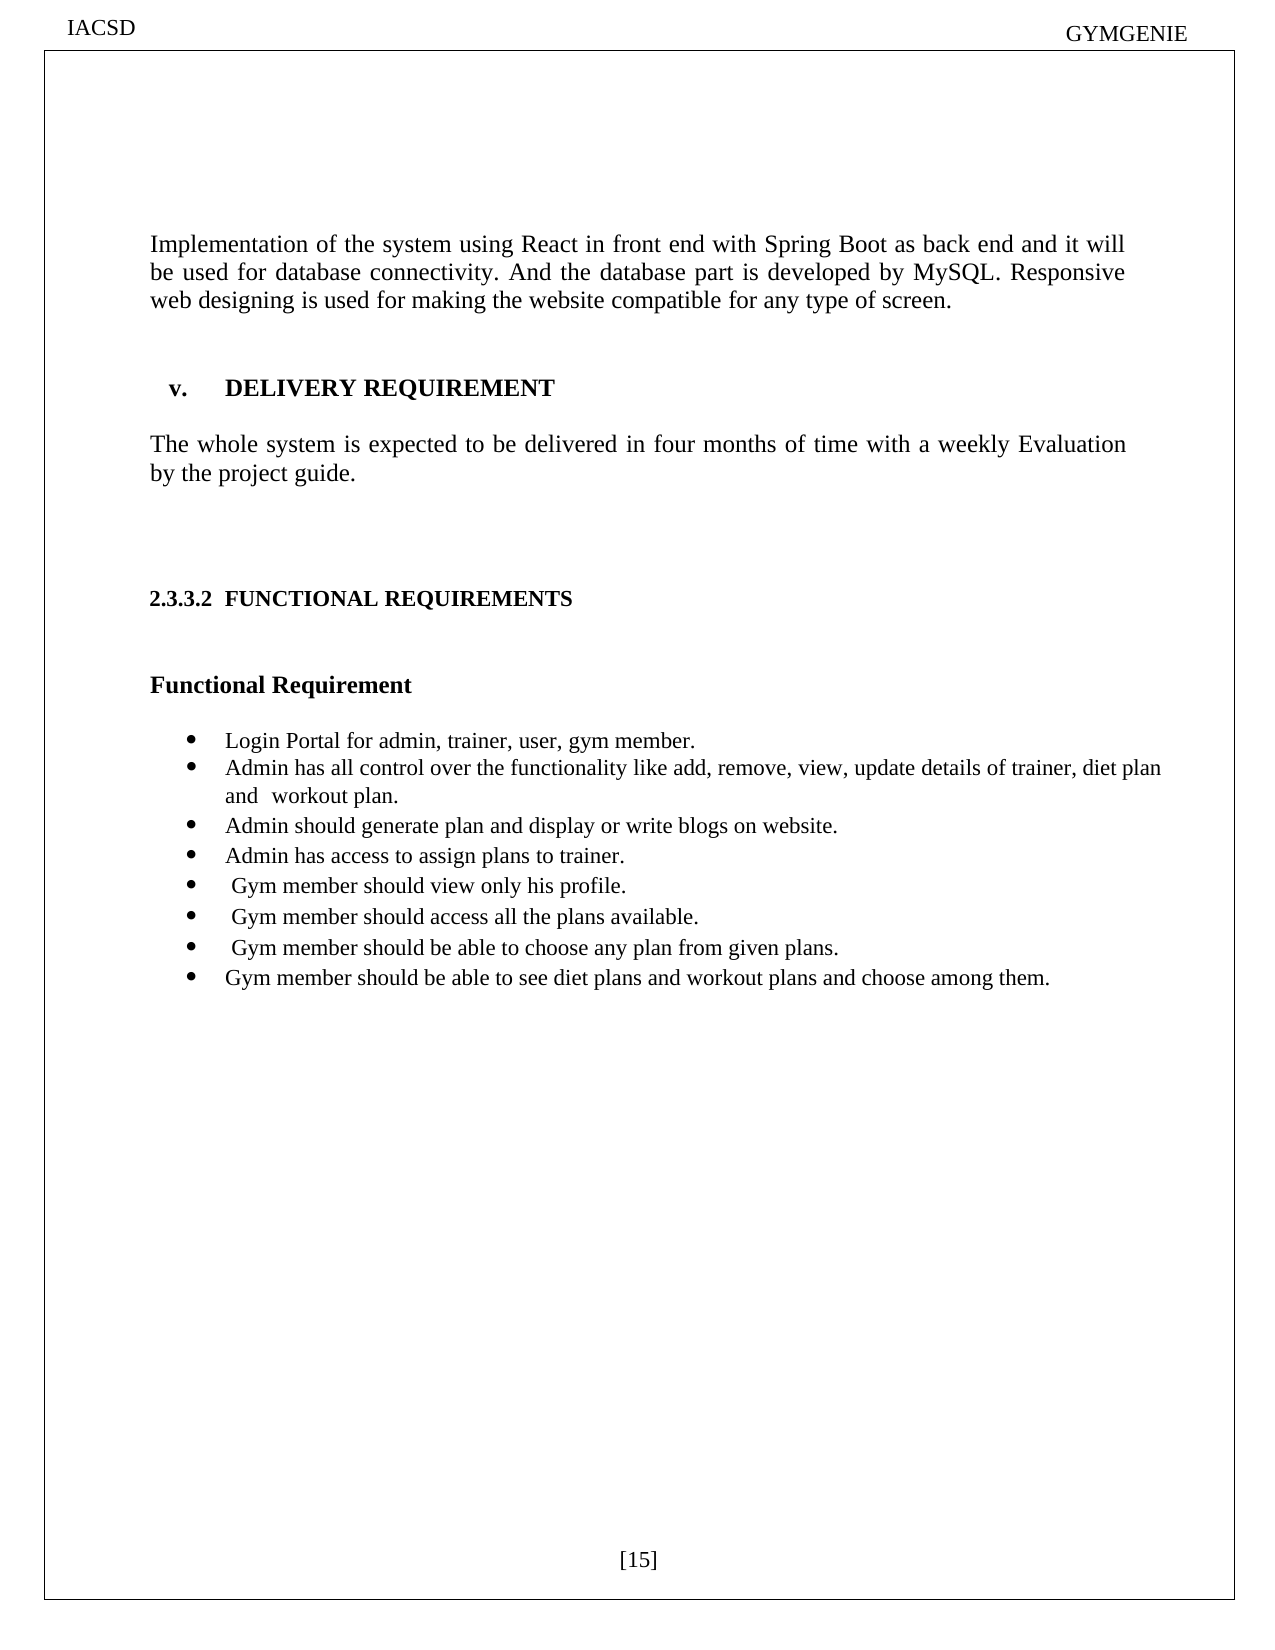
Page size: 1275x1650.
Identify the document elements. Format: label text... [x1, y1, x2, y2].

list Gym member should be able to see diet plans and workout plans and choose among them. [187, 961, 1234, 992]
text Implementation of the system using React in front end with Spring Boot as back end and it will be used for database connectivity. And the database part is developed by MySQL. Responsive web designing is used for making the website compatible for any type of screen. [150, 230, 1126, 314]
list Gym member should view only his profile. [187, 869, 1234, 900]
list Login Portal for admin, trainer, user, gym member. [187, 727, 1234, 753]
list FUNCTIONAL REQUIREMENTS [149, 585, 1234, 612]
text The whole system is expected to be delivered in four months of time with a weekly Evaluation by the project guide. [150, 430, 1128, 487]
list Admin has access to assign plans to trainer. [187, 839, 1234, 869]
list Admin has all control over the functionality like add, remove, view, update details of trainer, diet plan and workout plan. [187, 753, 1193, 809]
list Admin should generate plan and display or write blogs on website. [187, 811, 1234, 839]
subtitle Functional Requirement [150, 670, 1234, 699]
subtitle DELIVERY REQUIREMENT [168, 373, 1234, 402]
list Gym member should access all the plans available. [187, 900, 1234, 931]
list Gym member should be able to choose any plan from given plans. [187, 931, 1234, 961]
